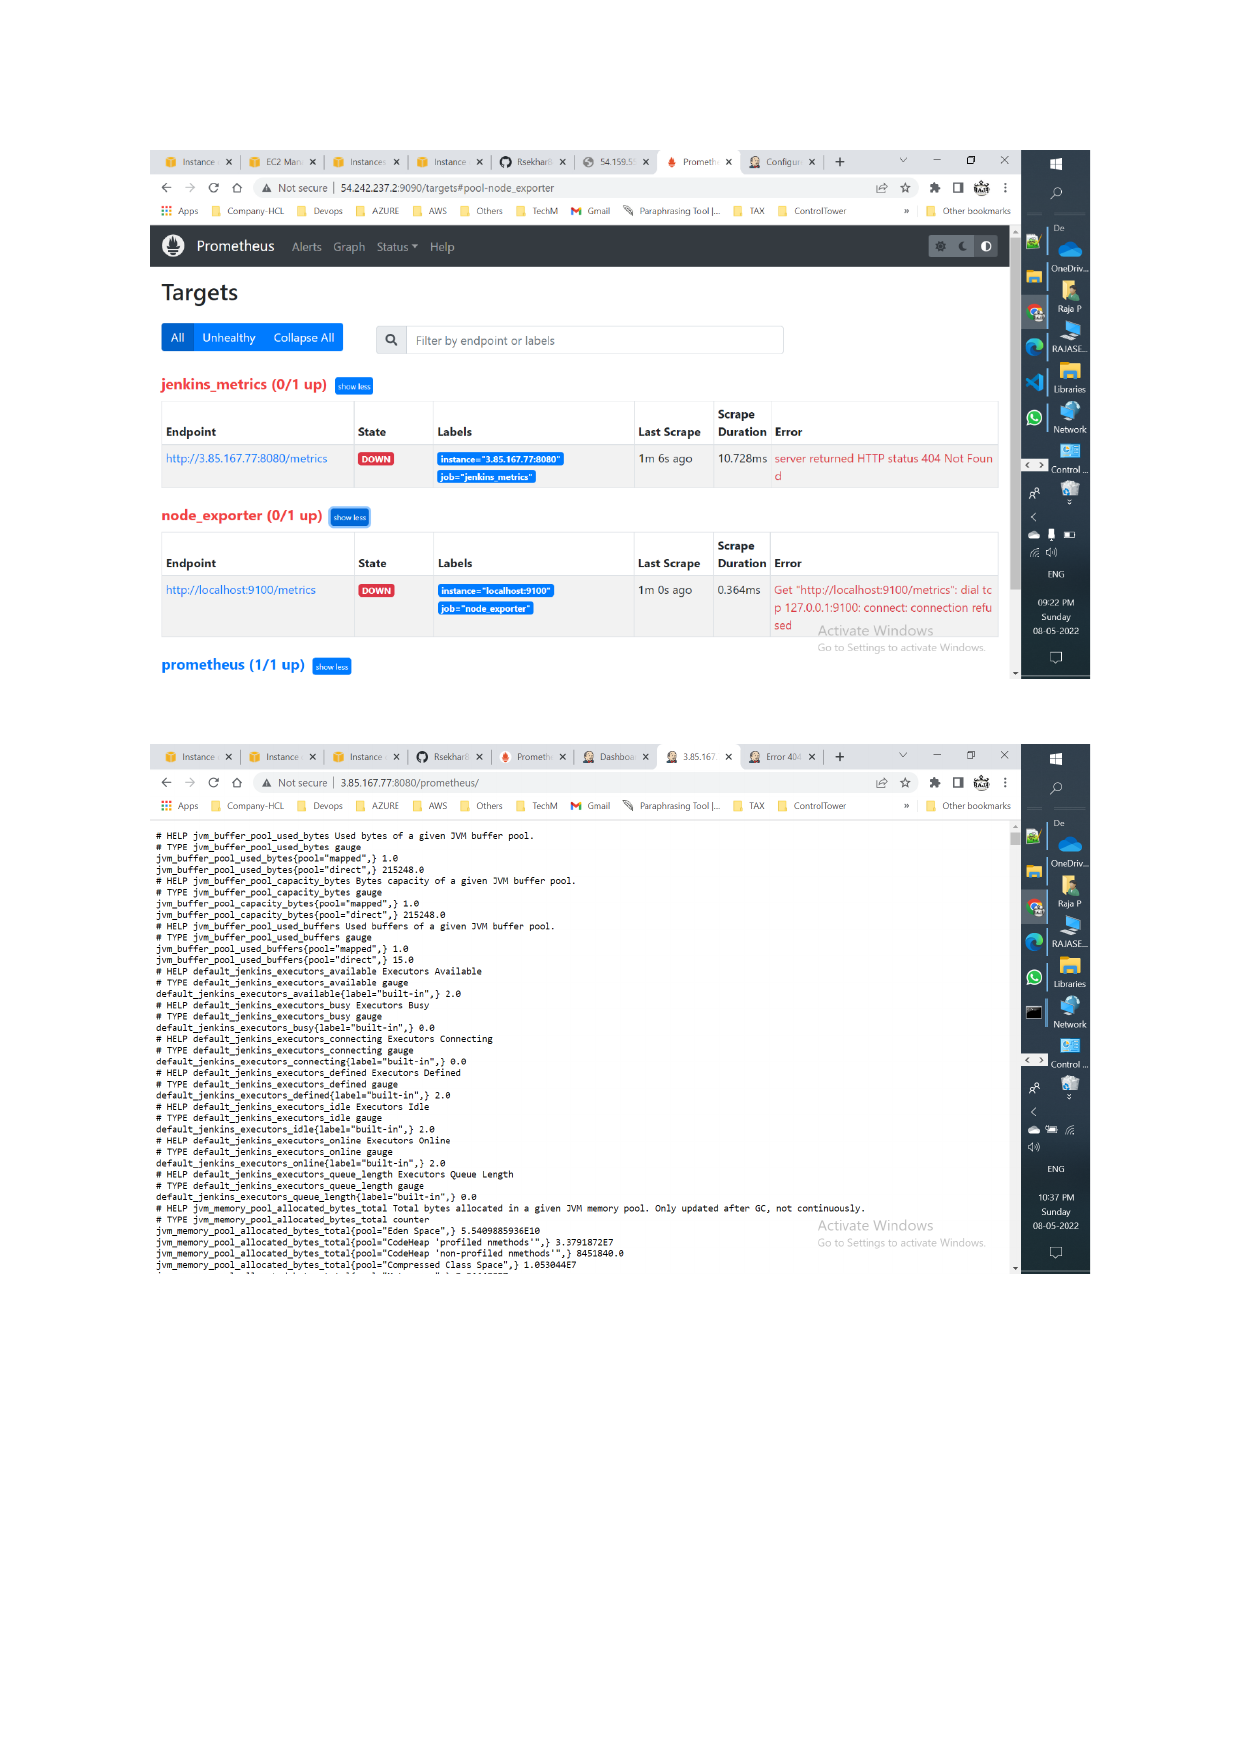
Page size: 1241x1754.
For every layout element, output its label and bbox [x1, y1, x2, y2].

picture [150, 150, 1091, 679]
picture [150, 744, 1091, 1274]
